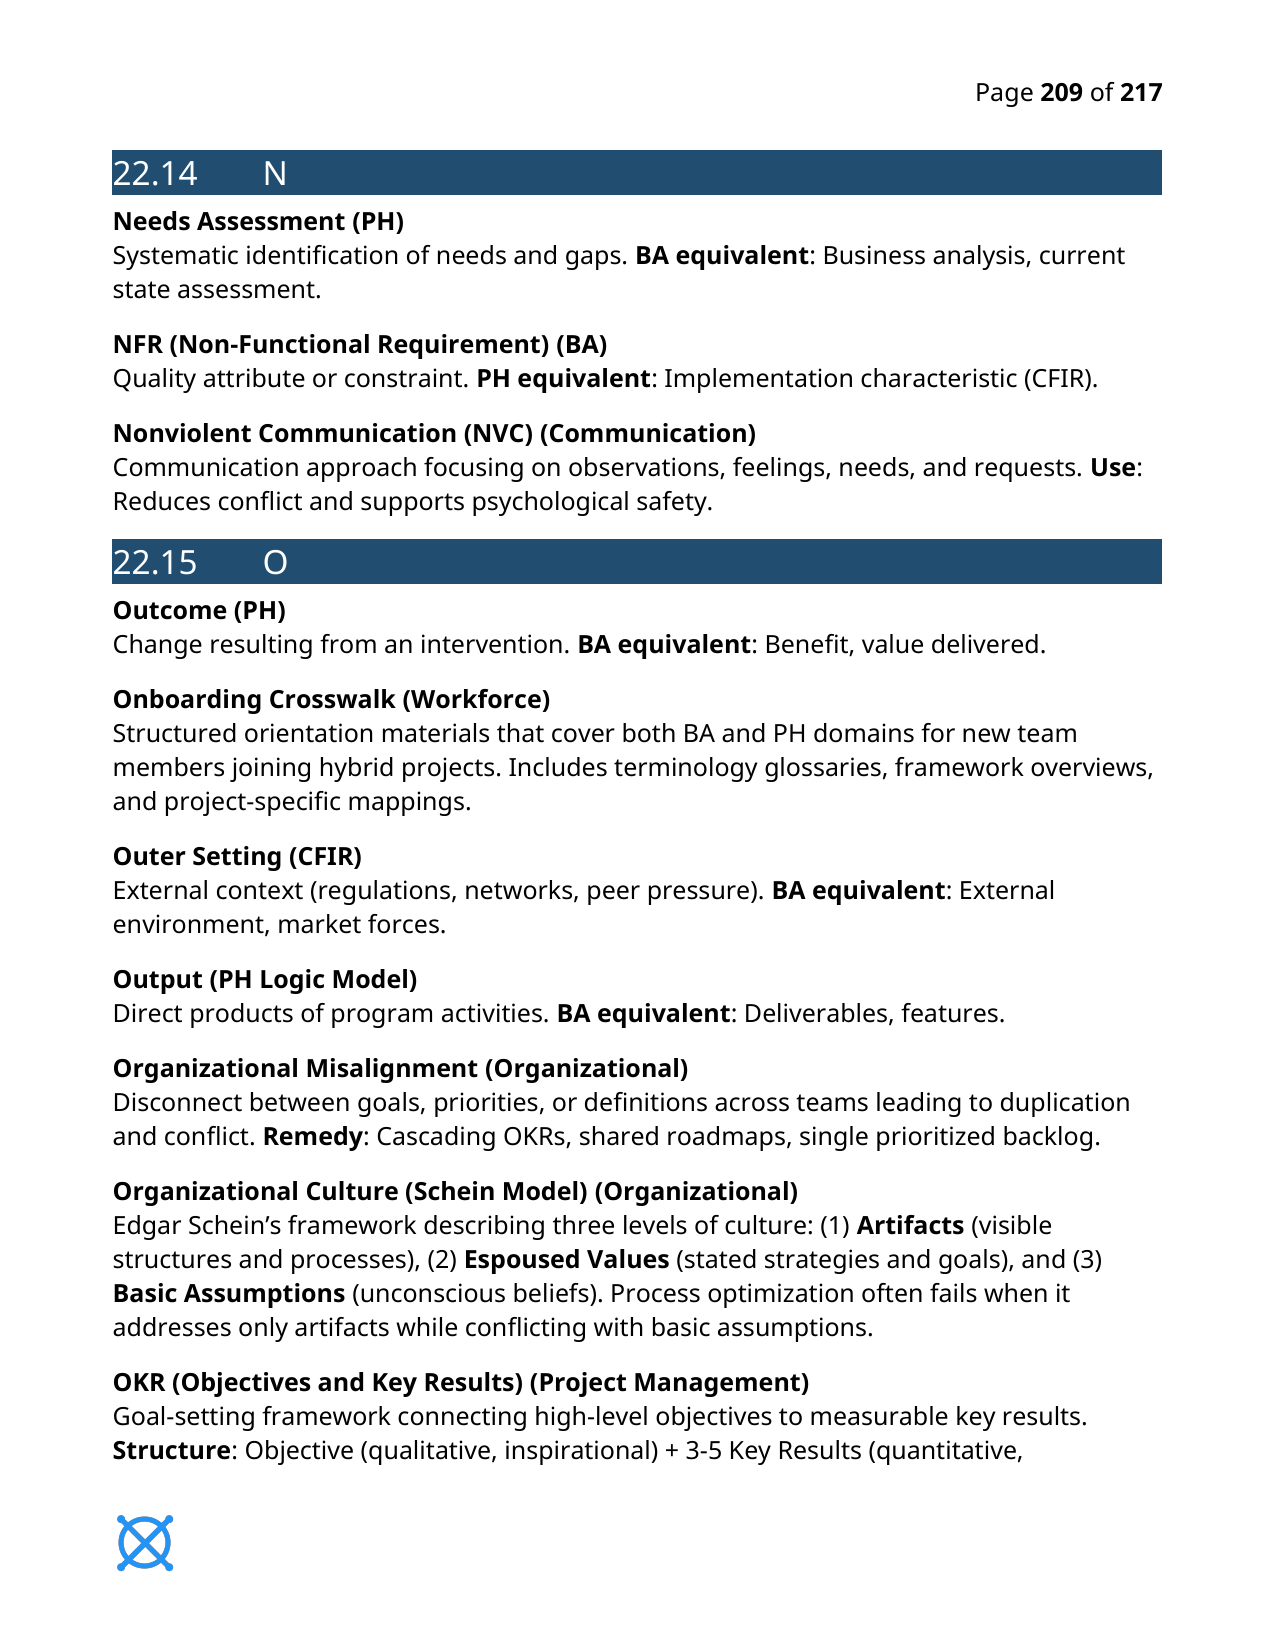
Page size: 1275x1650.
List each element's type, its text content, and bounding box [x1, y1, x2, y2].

picture [112, 1511, 177, 1575]
text Systematic identification of needs and gaps. BA equivalent: Business analysis, current state assessment. [112, 238, 1162, 306]
text Edgar Schein’s framework describing three levels of culture: (1) Artifacts (visible structures and processes), (2) Espoused Values (stated strategies and goals), and (3) Basic Assumptions (unconscious beliefs). Process optimization often fails when it addresses only artifacts while conflicting with basic assumptions. [112, 1208, 1162, 1344]
subtitle O [112, 539, 1162, 584]
text Onboarding Crosswalk (Workforce) [112, 681, 1162, 716]
text OKR (Objectives and Key Results) (Project Management) [112, 1365, 1162, 1399]
text Nonviolent Communication (NVC) (Communication) [112, 416, 1162, 450]
text Organizational Misalignment (Organizational) [112, 1051, 1162, 1084]
text Direct products of program activities. BA equivalent: Deliverables, features. [112, 996, 1162, 1030]
subtitle N [112, 150, 1162, 195]
text NFR (Non-Functional Requirement) (BA) [112, 327, 1162, 361]
text Needs Assessment (PH) [112, 204, 1162, 238]
text Disconnect between goals, priorities, or definitions across teams leading to duplication and conflict. Remedy: Cascading OKRs, shared roadmaps, single prioritized backlog. [112, 1084, 1162, 1153]
text Outcome (PH) [112, 592, 1162, 627]
text External context (regulations, networks, peer pressure). BA equivalent: External environment, market forces. [112, 873, 1162, 941]
text Output (PH Logic Model) [112, 962, 1162, 996]
text Quality attribute or constraint. PH equivalent: Implementation characteristic (CFIR). [112, 361, 1162, 395]
text Outer Setting (CFIR) [112, 838, 1162, 873]
text Organizational Culture (Schein Model) (Organizational) [112, 1173, 1162, 1208]
text Communication approach focusing on observations, feelings, needs, and requests. Use: Reduces conflict and supports psychological safety. [112, 450, 1162, 518]
text Change resulting from an intervention. BA equivalent: Benefit, value delivered. [112, 627, 1162, 661]
text Structured orientation materials that cover both BA and PH domains for new team members joining hybrid projects. Includes terminology glossaries, framework overviews, and project-specific mappings. [112, 716, 1162, 818]
